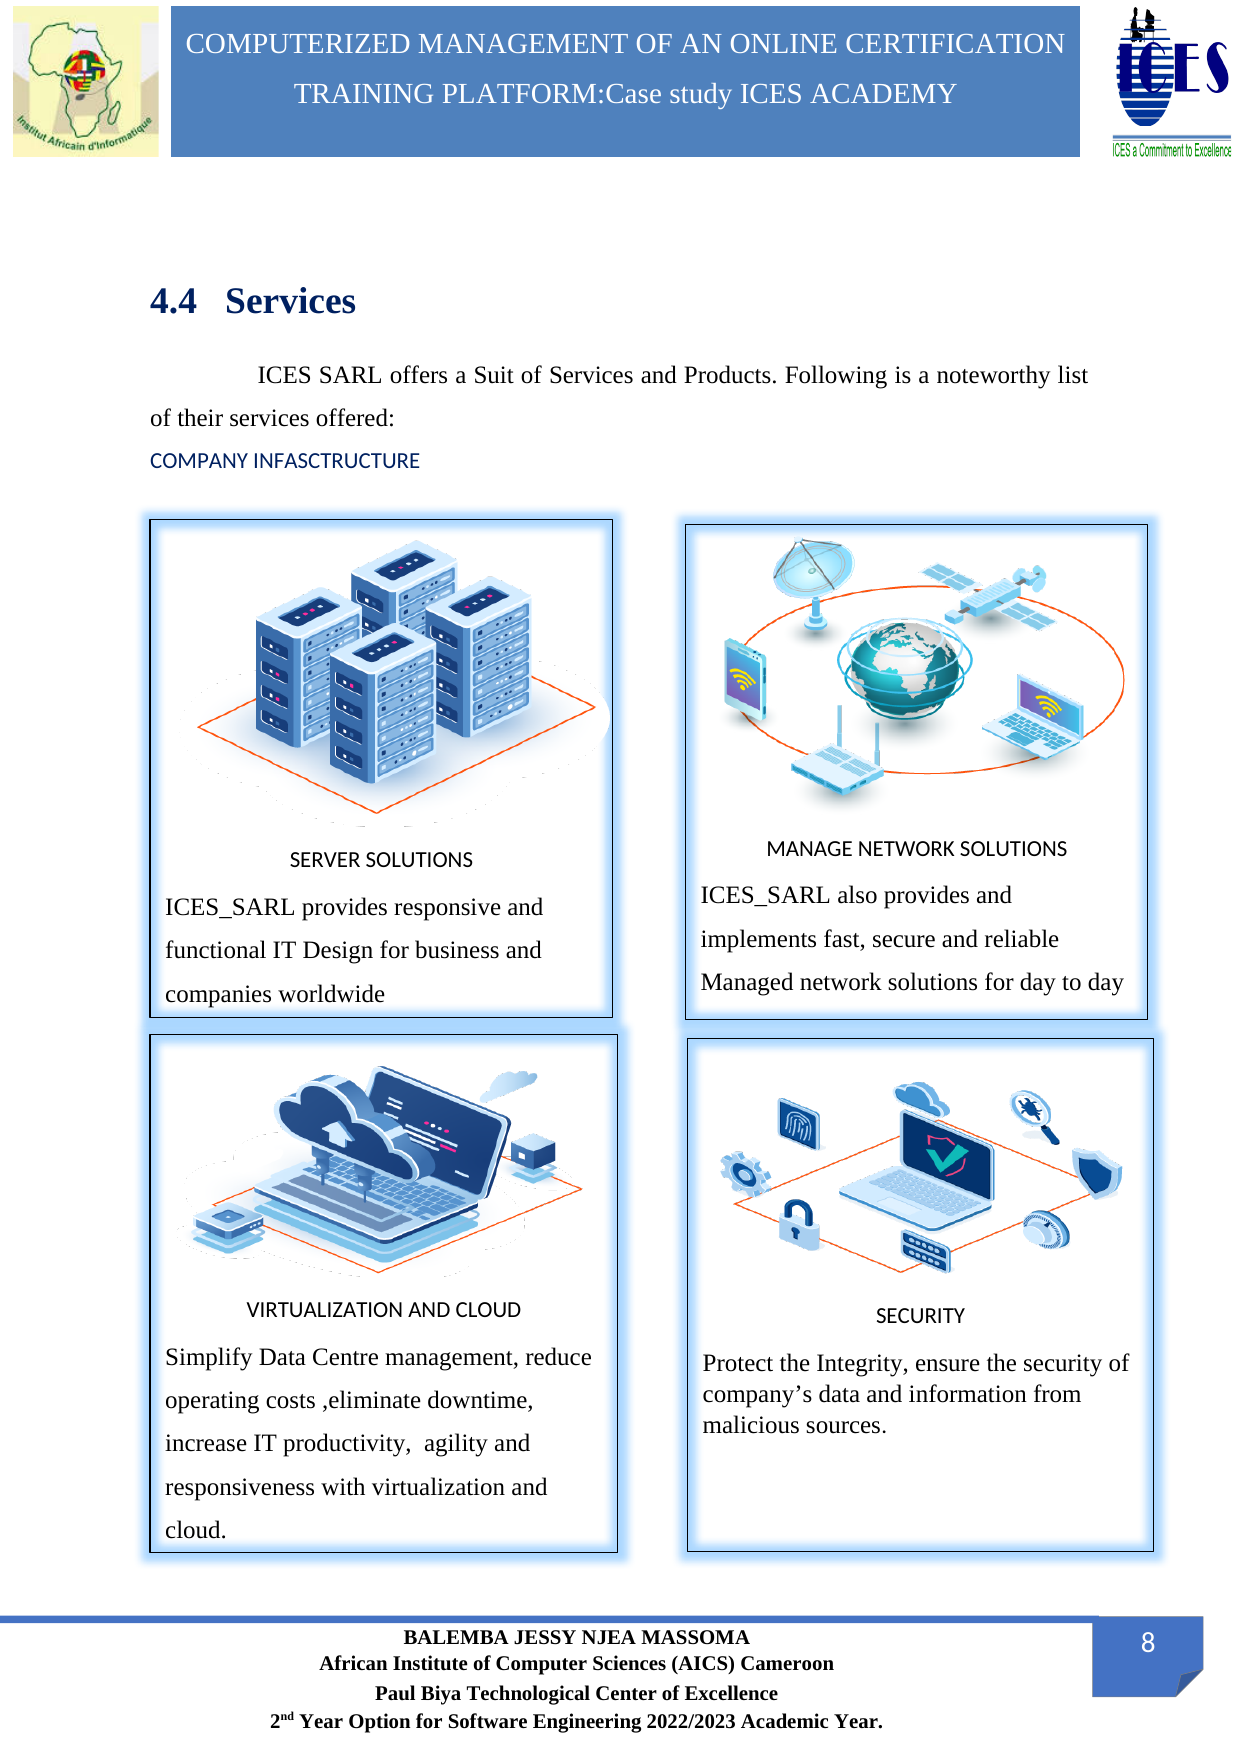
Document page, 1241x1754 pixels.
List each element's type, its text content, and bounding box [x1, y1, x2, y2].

text 4.4 Services [150, 279, 1090, 322]
picture [13, 6, 159, 157]
picture [1112, 6, 1232, 157]
picture [165, 527, 613, 827]
picture [704, 1046, 1137, 1283]
picture [168, 1042, 600, 1277]
picture [701, 531, 1133, 815]
text ICES SARL offers a Suit of Services and Products. Following is a noteworthy list of their services offered: [150, 360, 1090, 432]
text COMPANY INFASCTRUCTURE [150, 446, 1090, 474]
